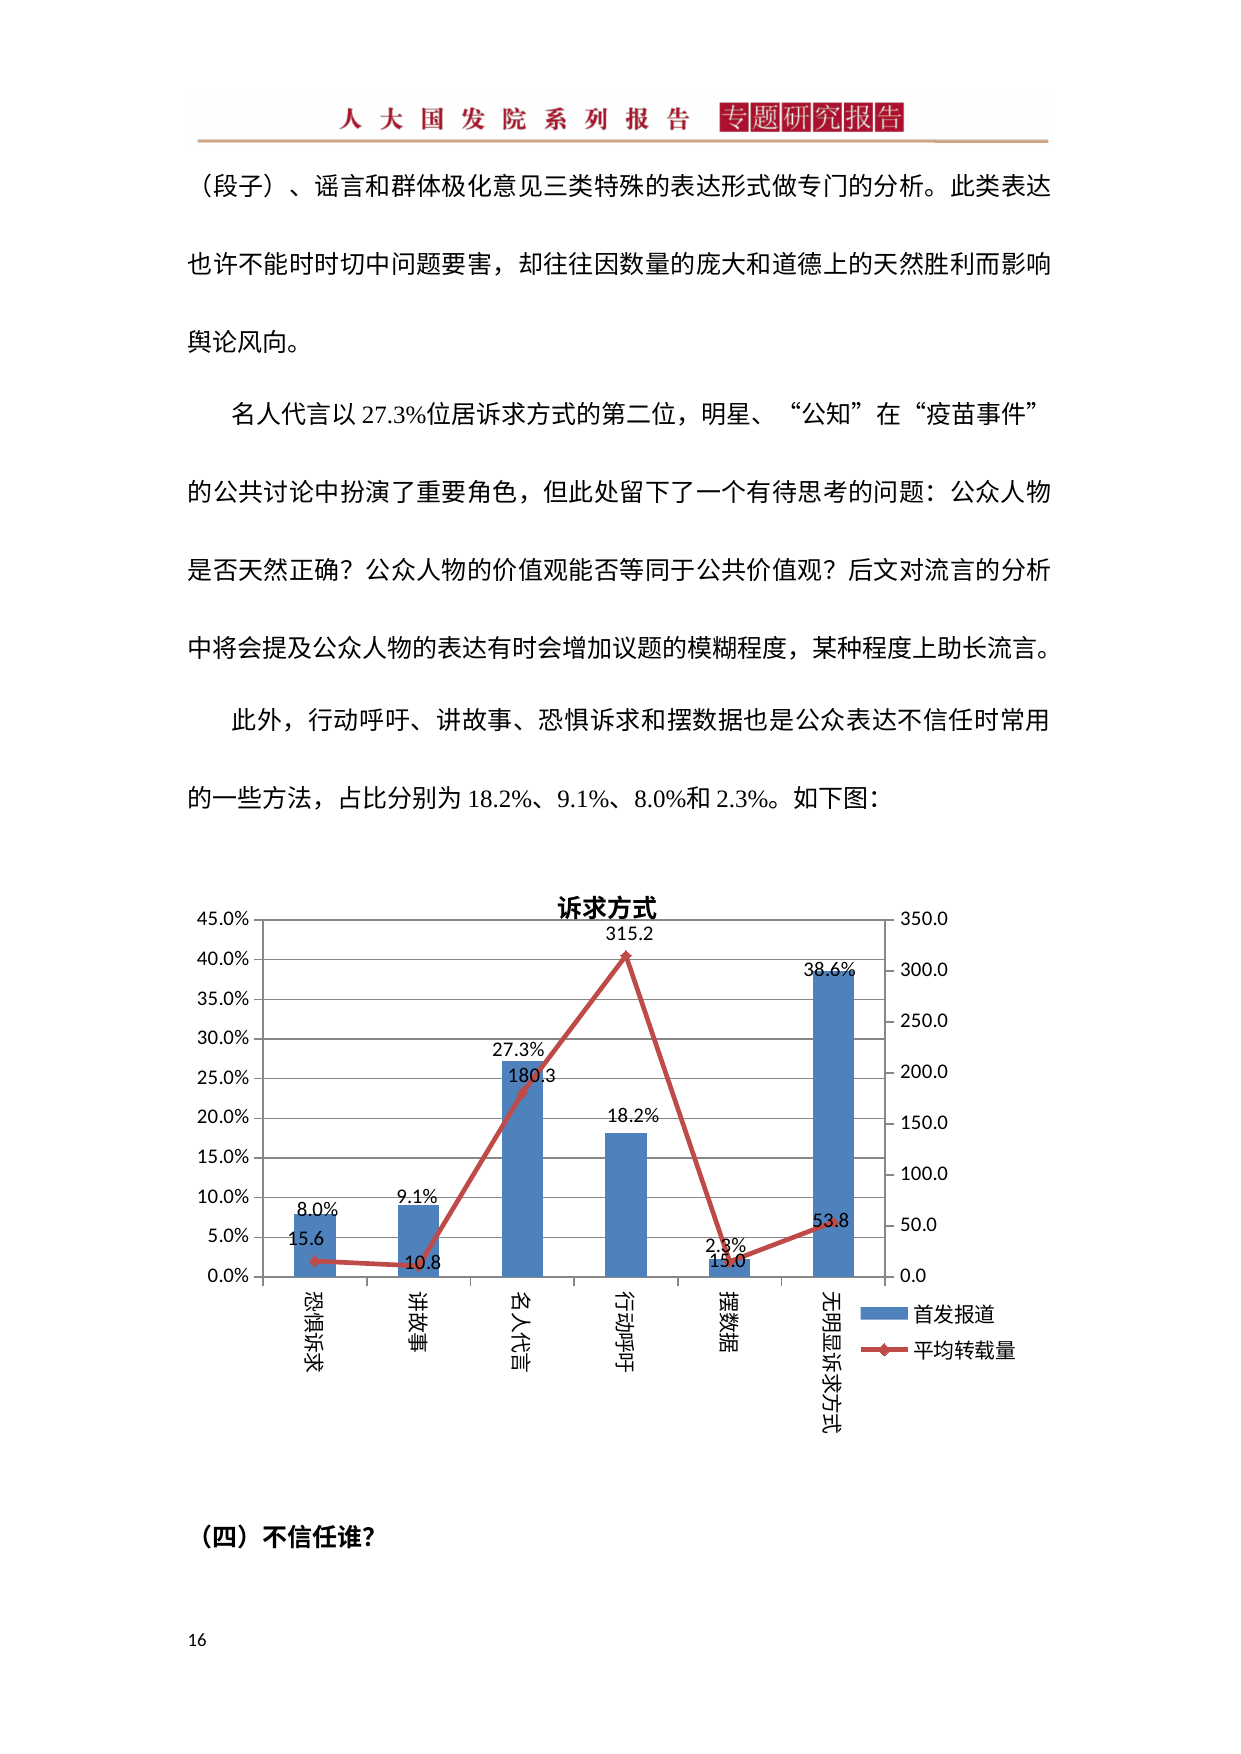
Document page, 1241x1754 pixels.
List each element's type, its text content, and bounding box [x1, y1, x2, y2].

text 名人代言以27.3%位居诉求方式的第二位，明星、“公知”在“疫苗事件”的公共讨论中扮演了重要角色，但此处留下了一个有待思考的问题：公众人物是否天然正确？公众人物的价值观能否等同于公共价值观？后文对流言的分析中将会提及公众人物的表达有时会增加议题的模糊程度，某种程度上助长流言。 [187, 380, 1053, 679]
text （四）不信任谁？ [187, 1503, 1053, 1568]
text 此外，行动呼吁、讲故事、恐惧诉求和摆数据也是公众表达不信任时常用的一些方法，占比分别为18.2%、9.1%、8.0%和2.3%。如下图： [187, 686, 1053, 829]
picture [187, 88, 1053, 152]
